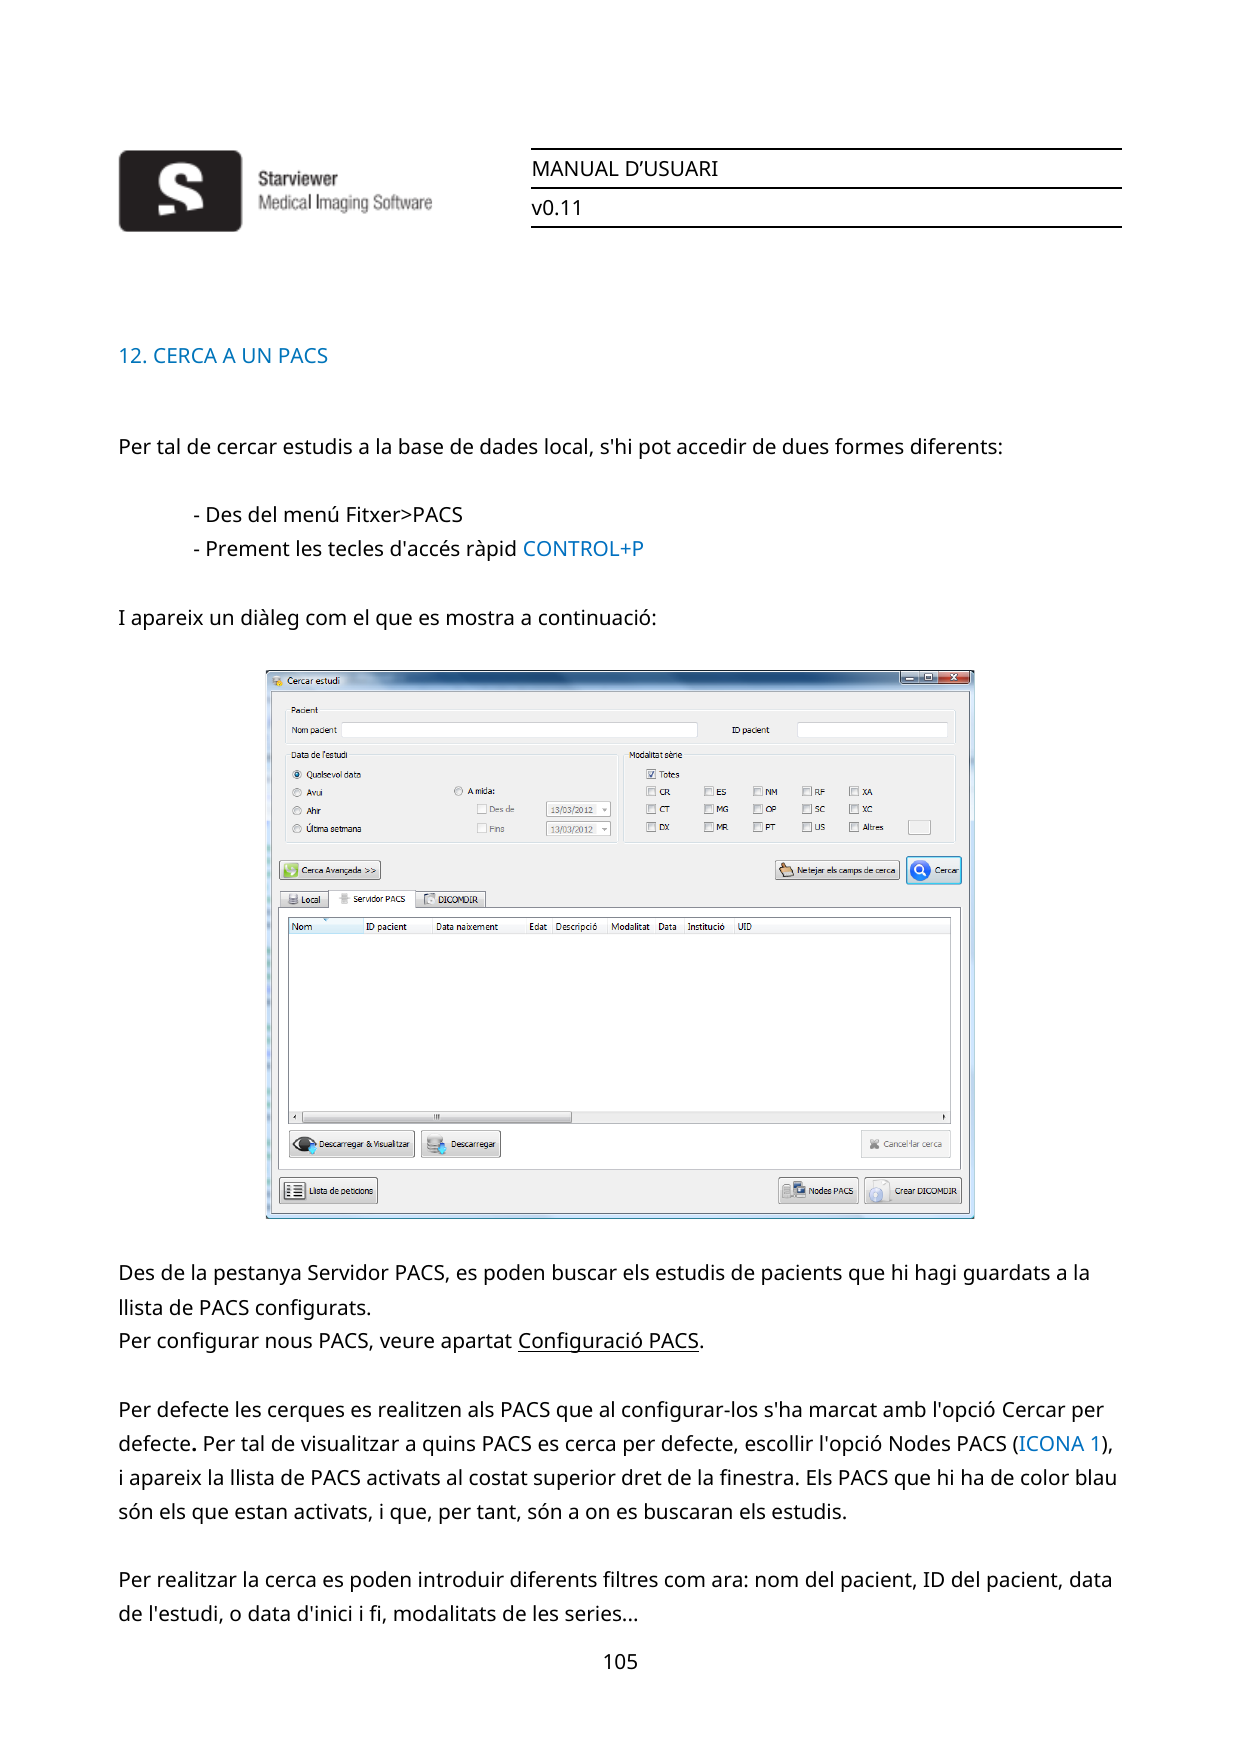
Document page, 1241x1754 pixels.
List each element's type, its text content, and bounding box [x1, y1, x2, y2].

text - Des del menú Fitxer>PACS [118, 501, 1122, 529]
text Per realitzar la cerca es poden introduir diferents filtres com ara: nom del pacient, ID del pacient, data de l'estudi, o data d'inici i fi, modalitats de les series... [118, 1565, 1122, 1628]
text - Prement les tecles d'accés ràpid CONTROL+P [118, 534, 1122, 563]
subtitle Cerca a un PACS [118, 341, 1122, 370]
text I apareix un diàleg com el que es mostra a continuació: [118, 603, 1122, 631]
text Per defecte les cerques es realitzen als PACS que al configurar-los s'ha marcat amb l'opció Cercar per defecte. Per tal de visualitzar a quins PACS es cerca per defecte, escollir l'opció Nodes PACS (ICONA 1), i apareix la llista de PACS activats al costat superior dret de la finestra. Els PACS que hi ha de color blau són els que estan activats, i que, per tant, són a on es buscaran els estudis. [118, 1395, 1122, 1525]
text Per tal de cercar estudis a la base de dades local, s'hi pot accedir de dues formes diferents: [118, 432, 1122, 461]
text Des de la pestanya Servidor PACS, es poden buscar els estudis de pacients que hi hagi guardats a la llista de PACS configurats. [118, 1258, 1122, 1321]
picture [265, 670, 975, 1219]
text Per configurar nous PACS, veure apartat Configuració PACS. [118, 1327, 1122, 1355]
